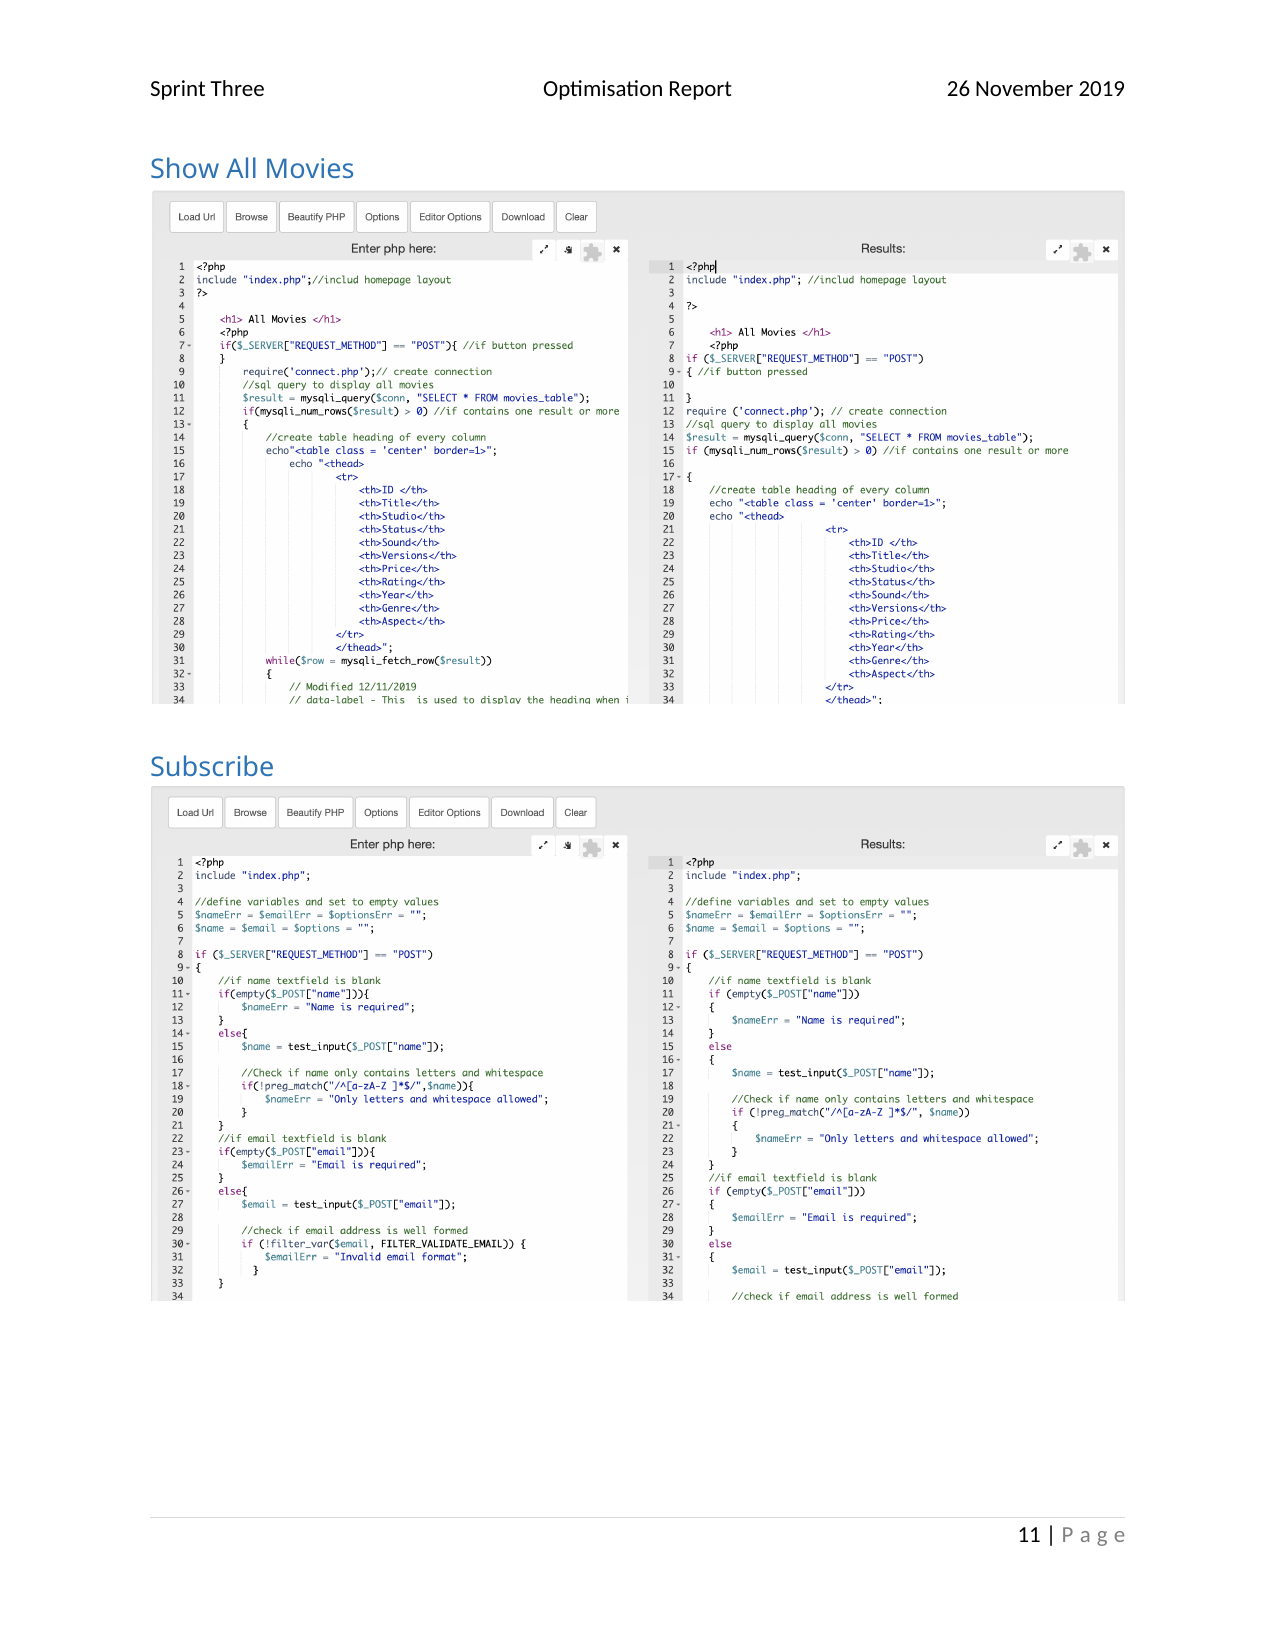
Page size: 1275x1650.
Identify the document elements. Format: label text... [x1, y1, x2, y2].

subtitle Subscribe [150, 747, 1125, 784]
picture [150, 786, 1125, 1301]
subtitle Show All Movies [150, 150, 1125, 187]
picture [150, 189, 1125, 704]
